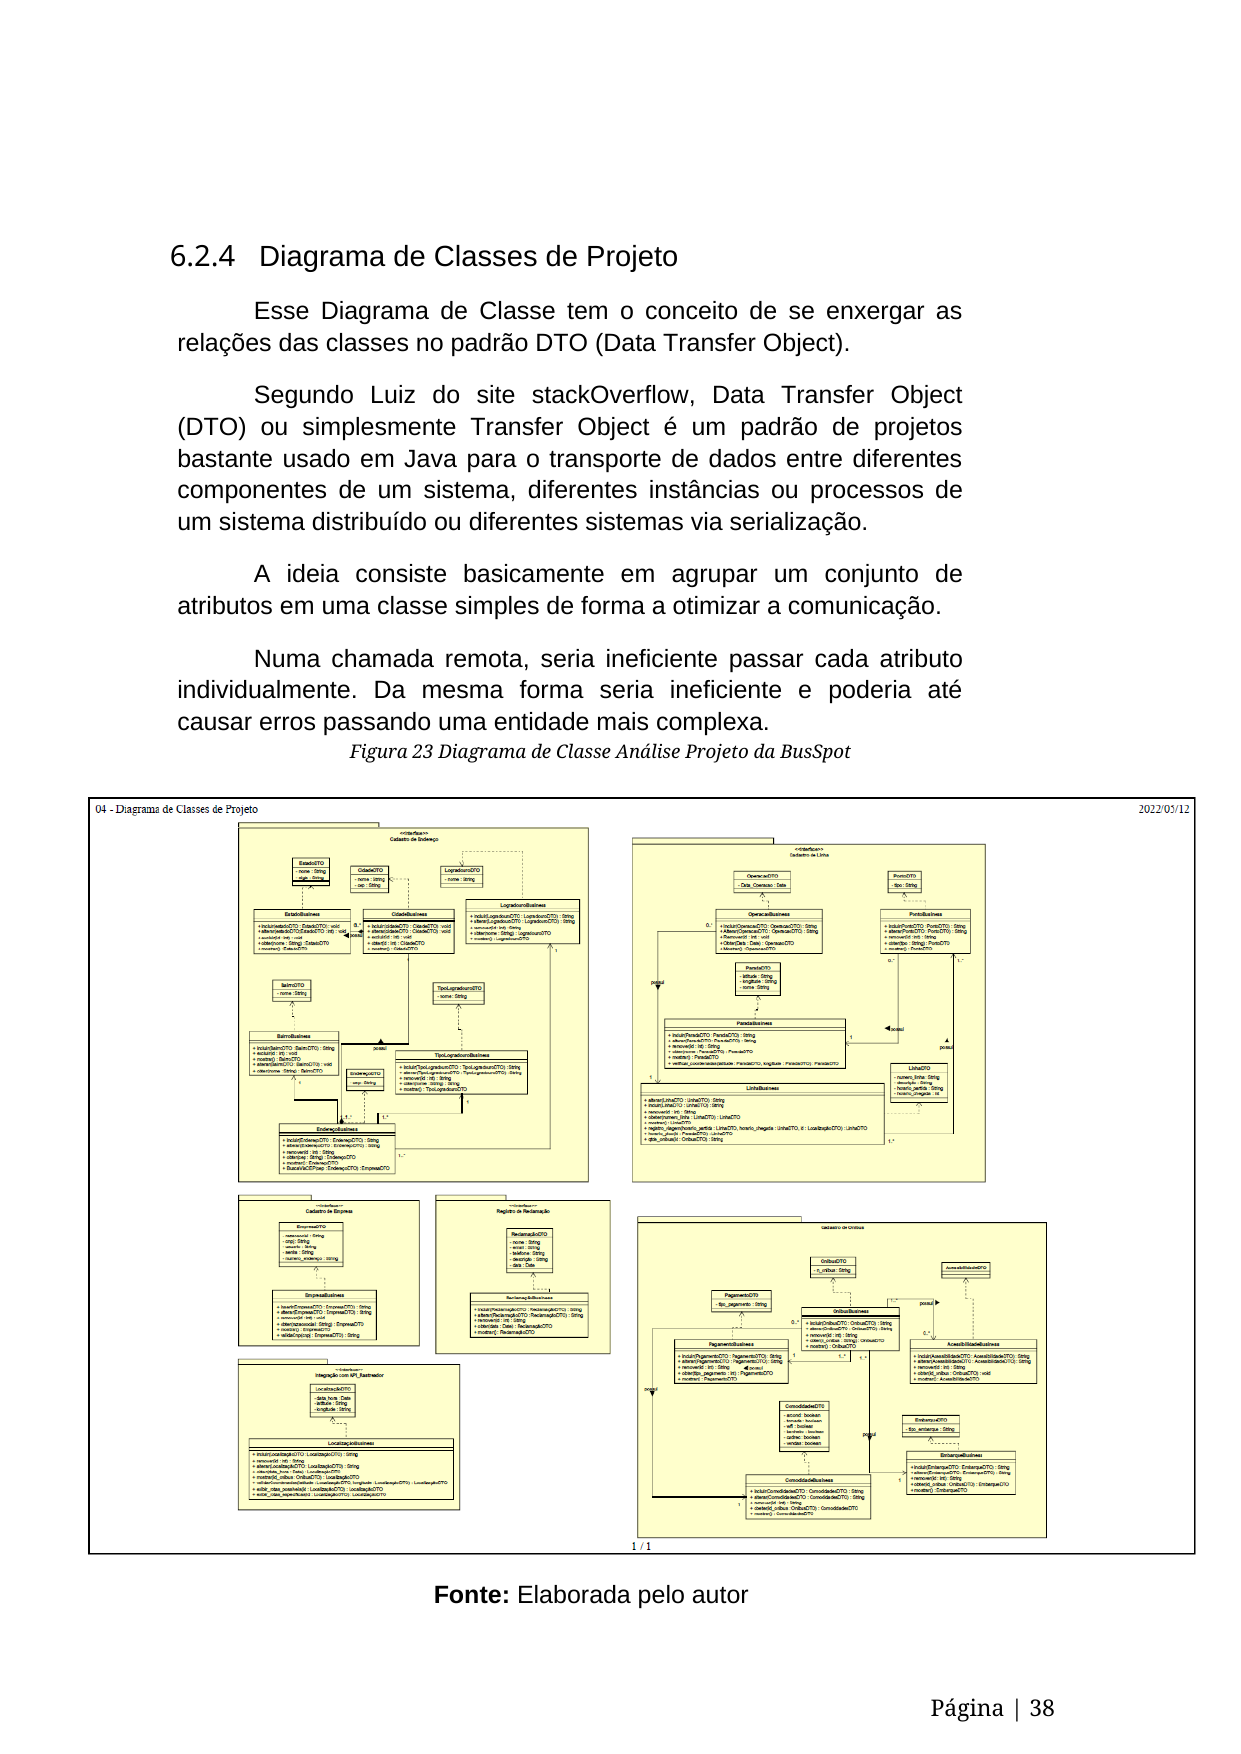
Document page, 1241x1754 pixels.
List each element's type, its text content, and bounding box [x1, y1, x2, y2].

subtitle Diagrama de Classes de Projeto [169, 235, 1077, 275]
text A ideia consiste basicamente em agrupar um conjunto de atributos em uma classe simples de forma a otimizar a comunicação. [177, 559, 964, 620]
picture [80, 785, 1207, 1565]
text Esse Diagrama de Classe tem o conceito de se enxergar as relações das classes no padrão DTO (Data Transfer Object). [177, 296, 964, 357]
text Figura 23 Diagrama de Classe Análise Projeto da BusSpot [125, 738, 1077, 764]
text Fonte: Elaborada pelo autor [125, 1580, 1057, 1609]
text Numa chamada remota, seria ineficiente passar cada atributo individualmente. Da mesma forma seria ineficiente e poderia até causar erros passando uma entidade mais complexa. [177, 644, 964, 736]
text Segundo Luiz do site stackOverflow, Data Transfer Object (DTO) ou simplesmente Transfer Object é um padrão de projetos bastante usado em Java para o transporte de dados entre diferentes componentes de um sistema, diferentes instâncias ou processos de um sistema distribuído ou diferentes sistemas via serialização. [177, 381, 964, 536]
